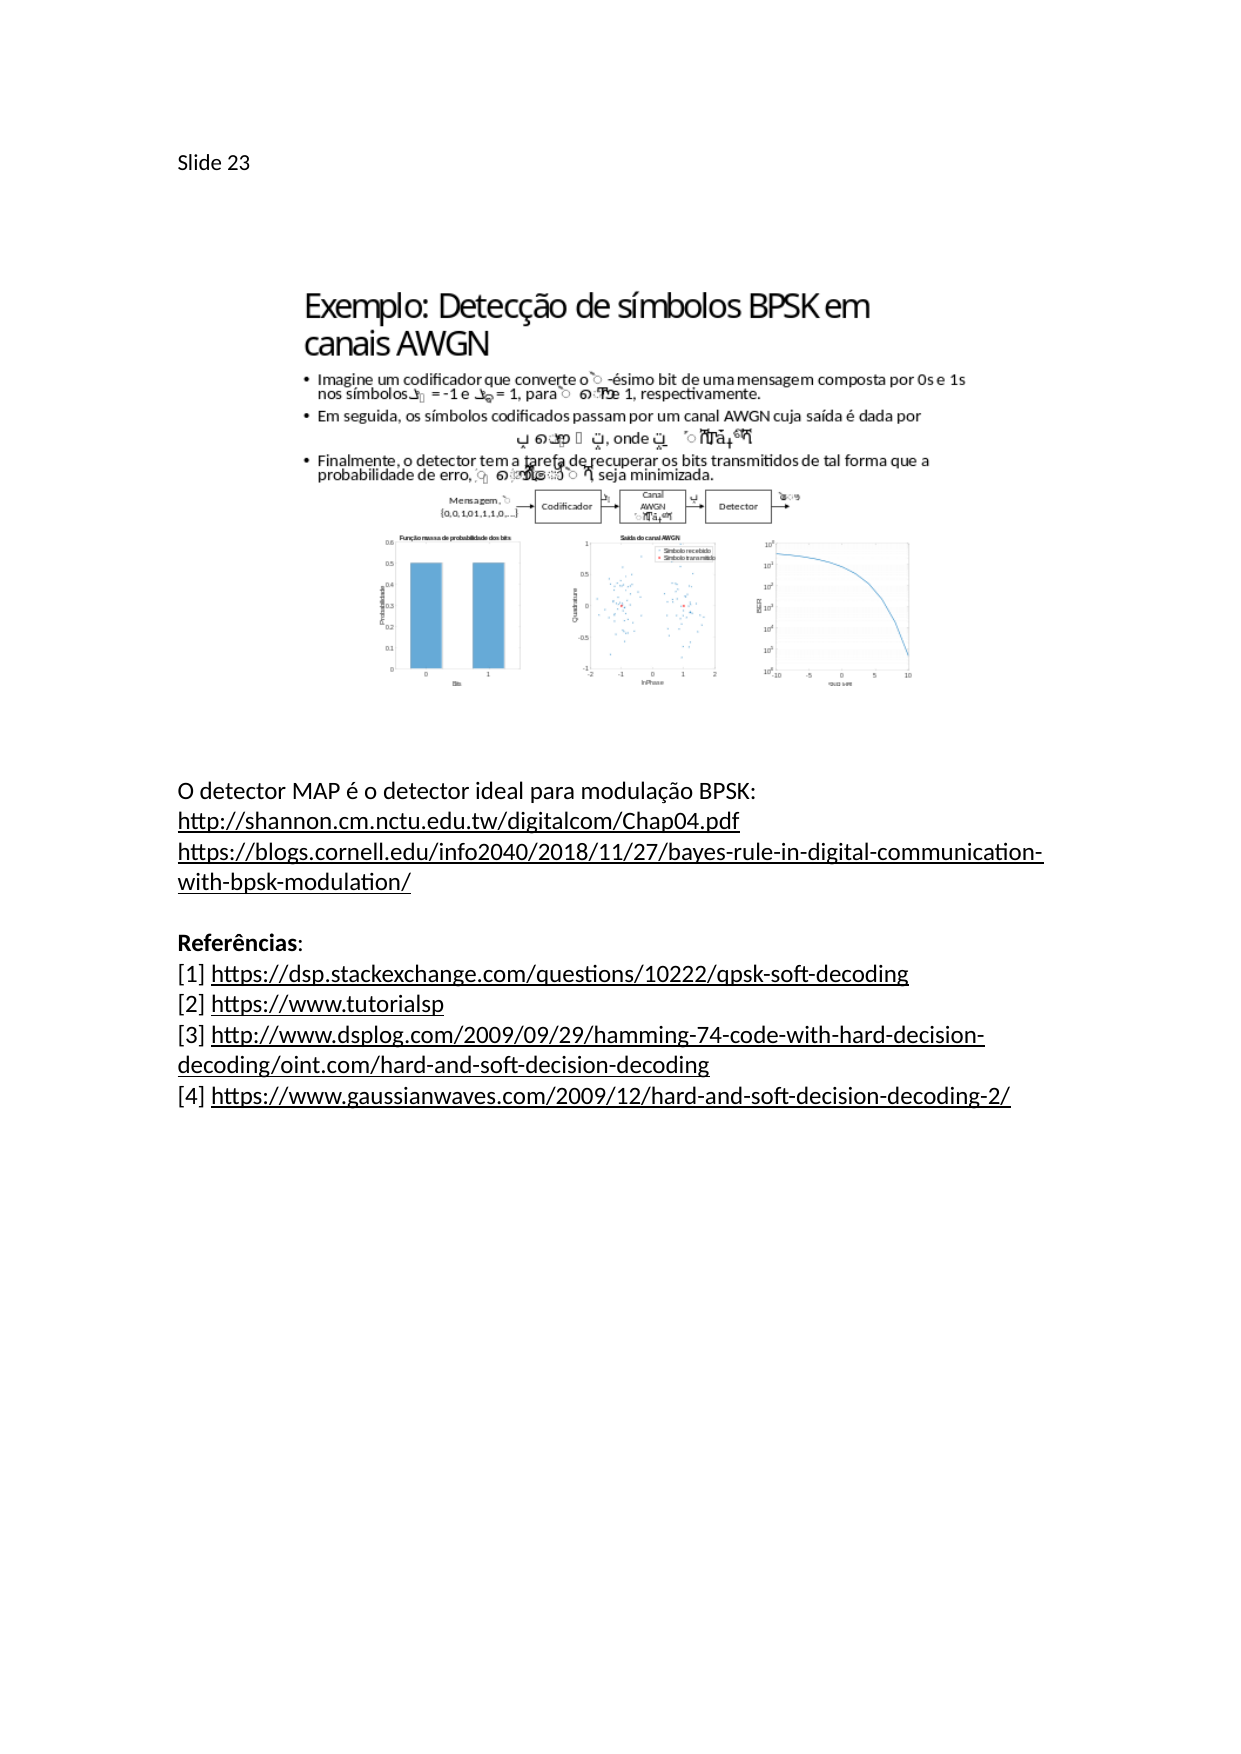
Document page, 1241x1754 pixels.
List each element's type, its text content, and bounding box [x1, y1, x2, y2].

text http://shannon.cm.nctu.edu.tw/digitalcom/Chap04.pdf [177, 805, 1063, 836]
text [3] http://www.dsplog.com/2009/09/29/hamming-74-code-with-hard-decision-decoding/oint.com/hard-and-soft-decision-decoding [177, 1019, 1063, 1080]
text O detector MAP é o detector ideal para modulação BPSK: [177, 775, 1063, 805]
text Slide 23 [177, 148, 1063, 176]
text [4] https://www.gaussianwaves.com/2009/12/hard-and-soft-decision-decoding-2/ [177, 1080, 1063, 1111]
text [1] https://dsp.stackexchange.com/questions/10222/qpsk-soft-decoding [177, 958, 1063, 988]
text Referências: [177, 927, 1063, 958]
text https://blogs.cornell.edu/info2040/2018/11/27/bayes-rule-in-digital-communication-with-bpsk-modulation/ [177, 836, 1063, 897]
text [2] https://www.tutorialsp [177, 988, 1063, 1019]
